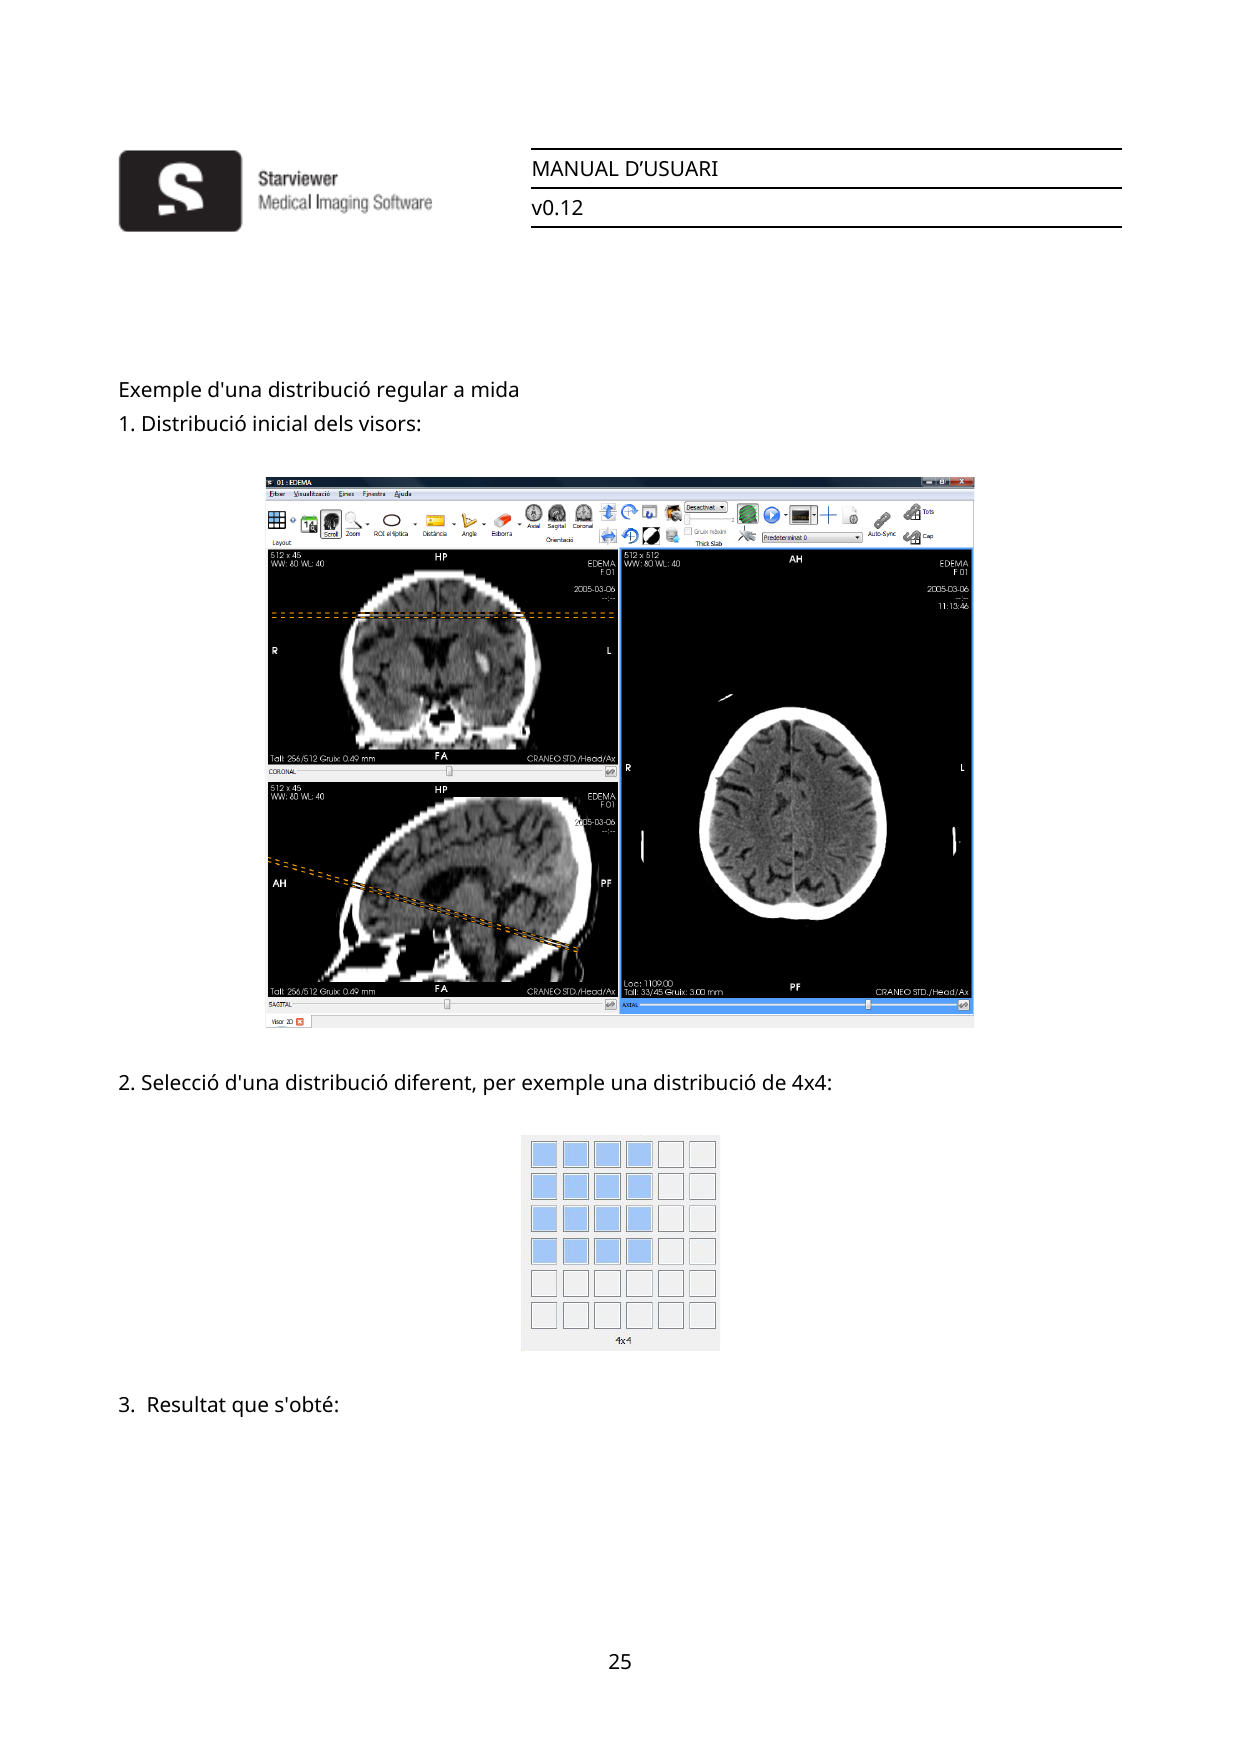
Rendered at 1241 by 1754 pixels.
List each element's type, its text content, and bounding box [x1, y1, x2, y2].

text 3. Resultat que s'obté: [118, 1390, 1122, 1418]
text 1. Distribució inicial dels visors: [118, 409, 1122, 438]
text 2. Selecció d'una distribució diferent, per exemple una distribució de 4x4: [118, 1068, 1122, 1096]
picture [520, 1135, 721, 1351]
text Exemple d'una distribució regular a mida [118, 376, 1122, 404]
picture [265, 477, 975, 1028]
